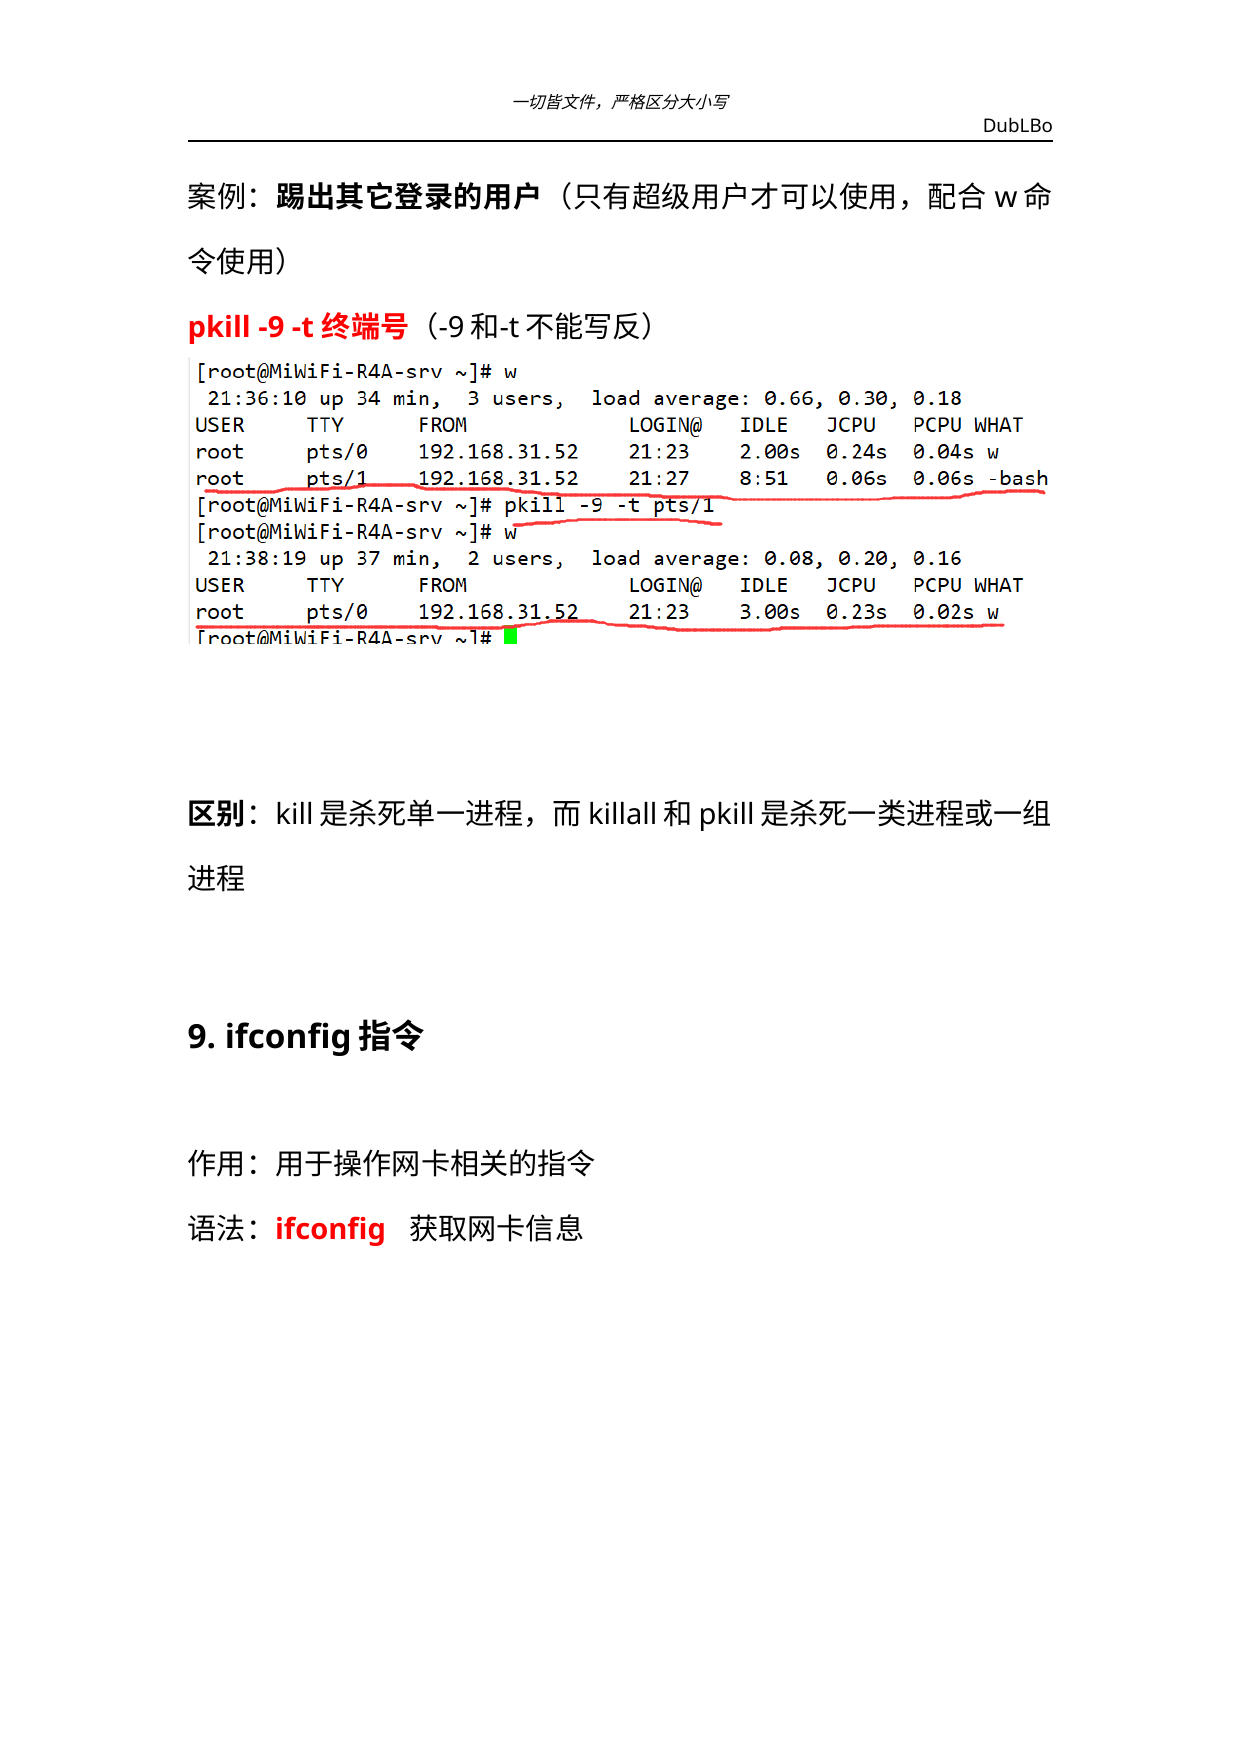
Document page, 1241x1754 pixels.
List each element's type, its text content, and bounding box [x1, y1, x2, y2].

subtitle 9. ifconfig指令 [187, 1002, 1053, 1067]
picture [187, 357, 1053, 644]
text pkill -9 -t 终端号（-9和-t不能写反） [187, 292, 1053, 357]
text 作用：用于操作网卡相关的指令 [187, 1129, 1053, 1194]
text 语法：ifconfig 获取网卡信息 [187, 1194, 1053, 1259]
text 区别：kill是杀死单一进程，而killall和pkill是杀死一类进程或一组进程 [187, 779, 1053, 909]
text 案例：踢出其它登录的用户（只有超级用户才可以使用，配合w命令使用） [187, 162, 1053, 292]
